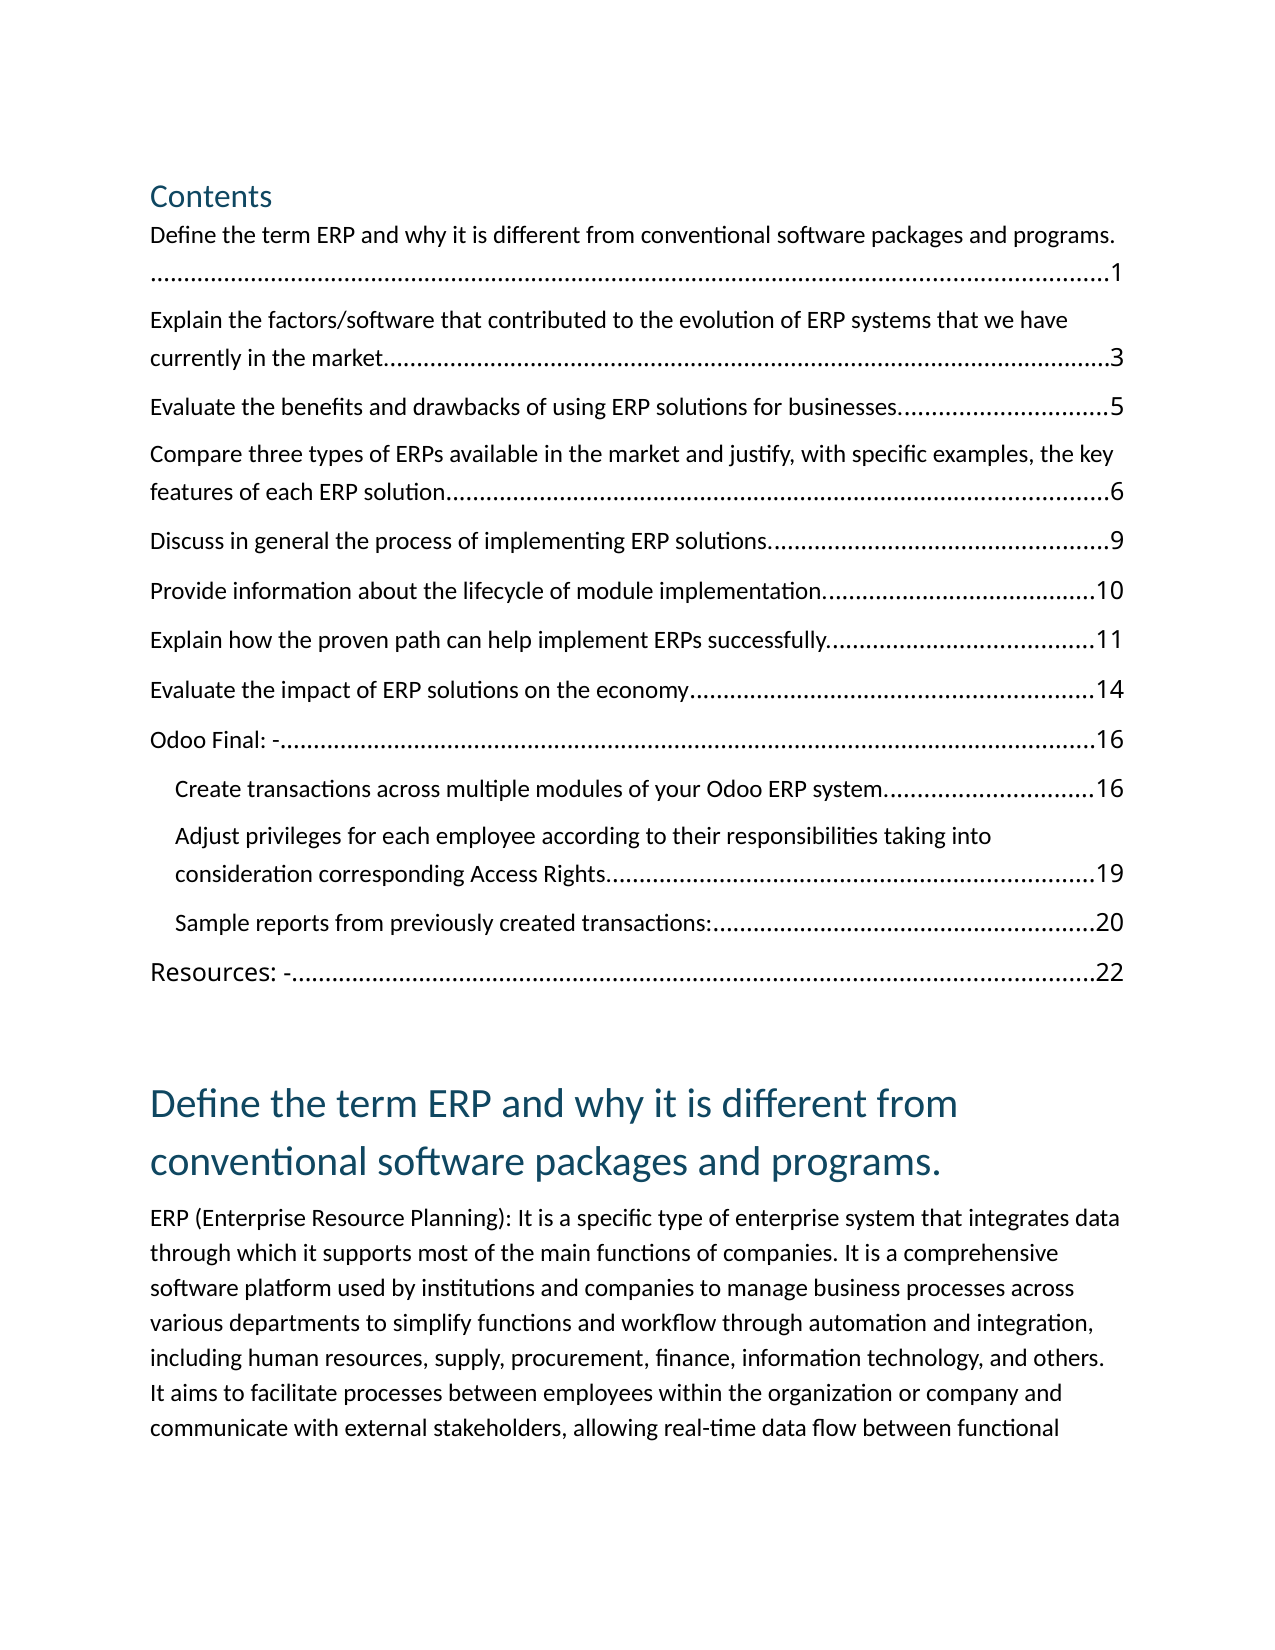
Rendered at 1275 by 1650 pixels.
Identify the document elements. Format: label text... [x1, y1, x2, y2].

subtitle Define the term ERP and why it is different from conventional software packages and programs. [150, 1077, 1125, 1186]
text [150, 1202, 1125, 1442]
